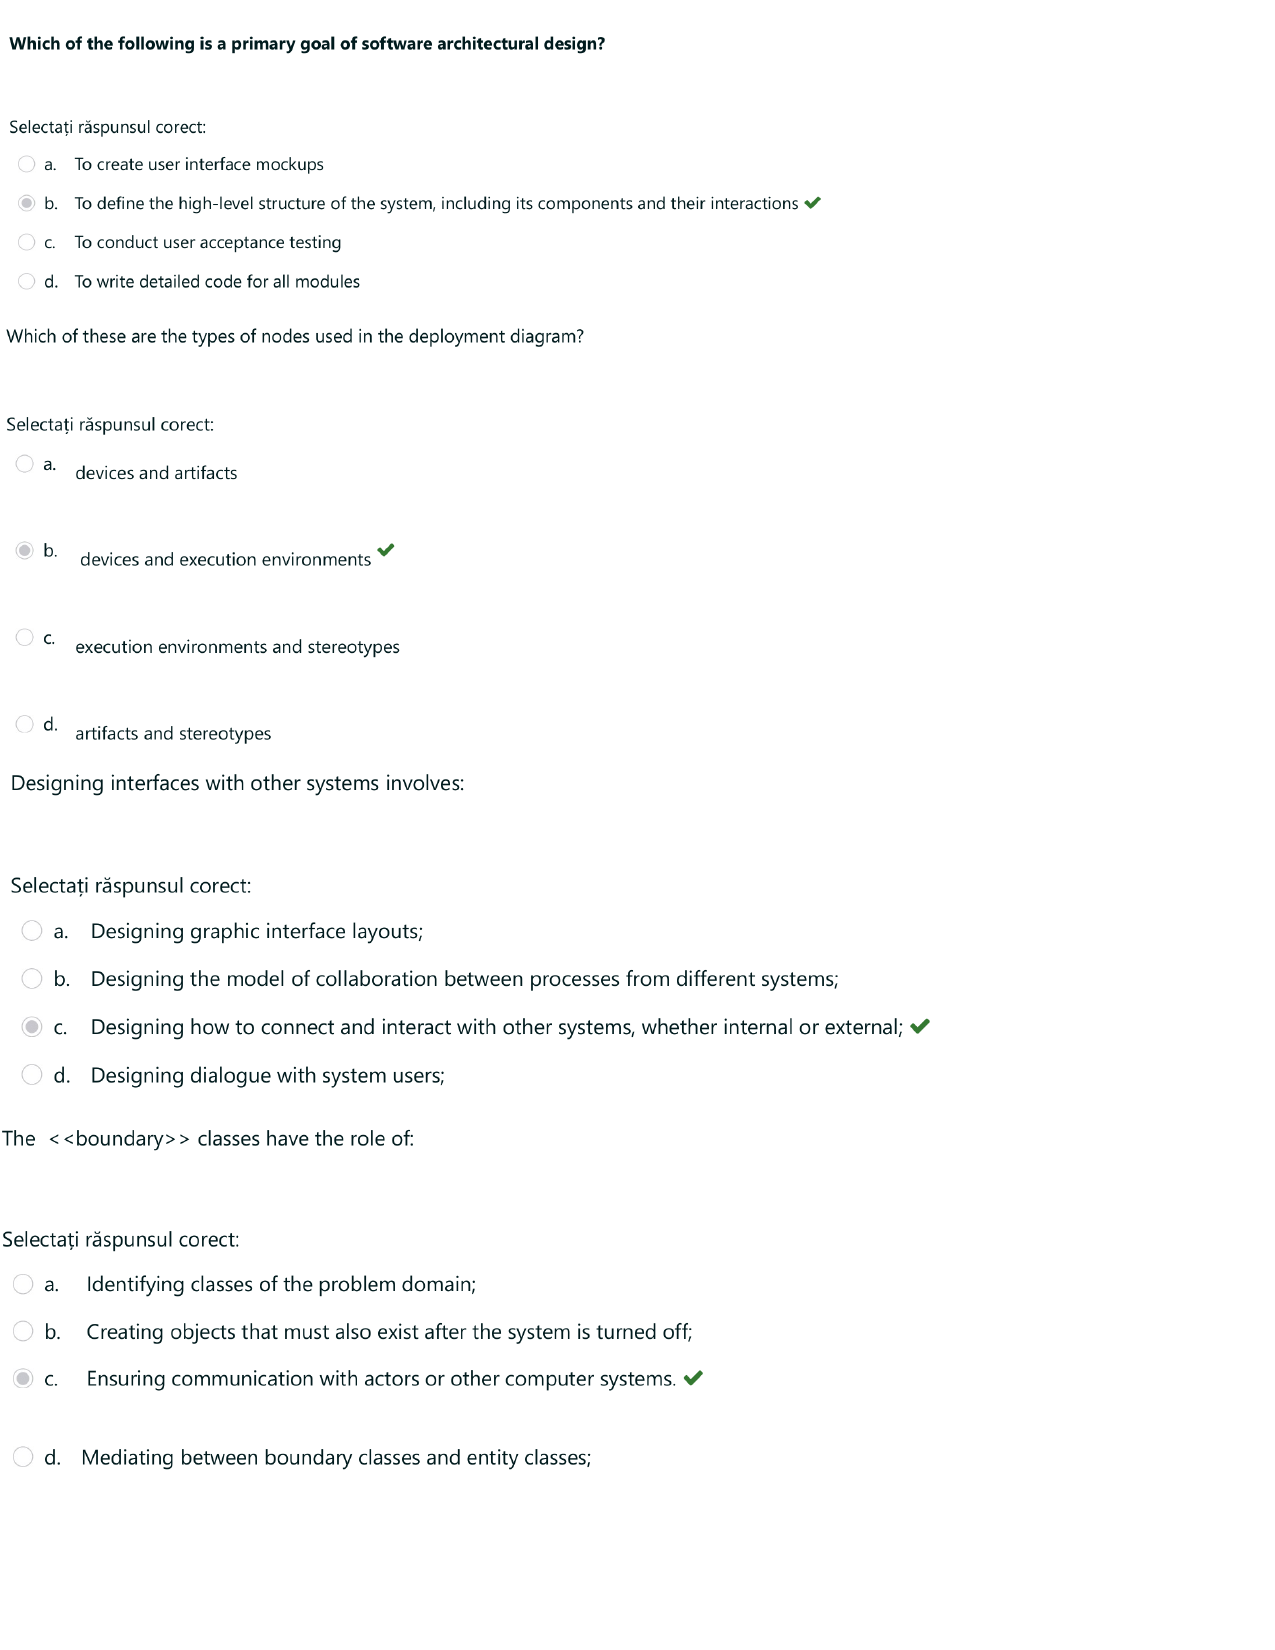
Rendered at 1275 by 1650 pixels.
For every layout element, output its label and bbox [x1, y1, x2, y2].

picture [0, 321, 595, 746]
picture [0, 766, 943, 1102]
picture [0, 1123, 714, 1481]
picture [0, 28, 826, 300]
